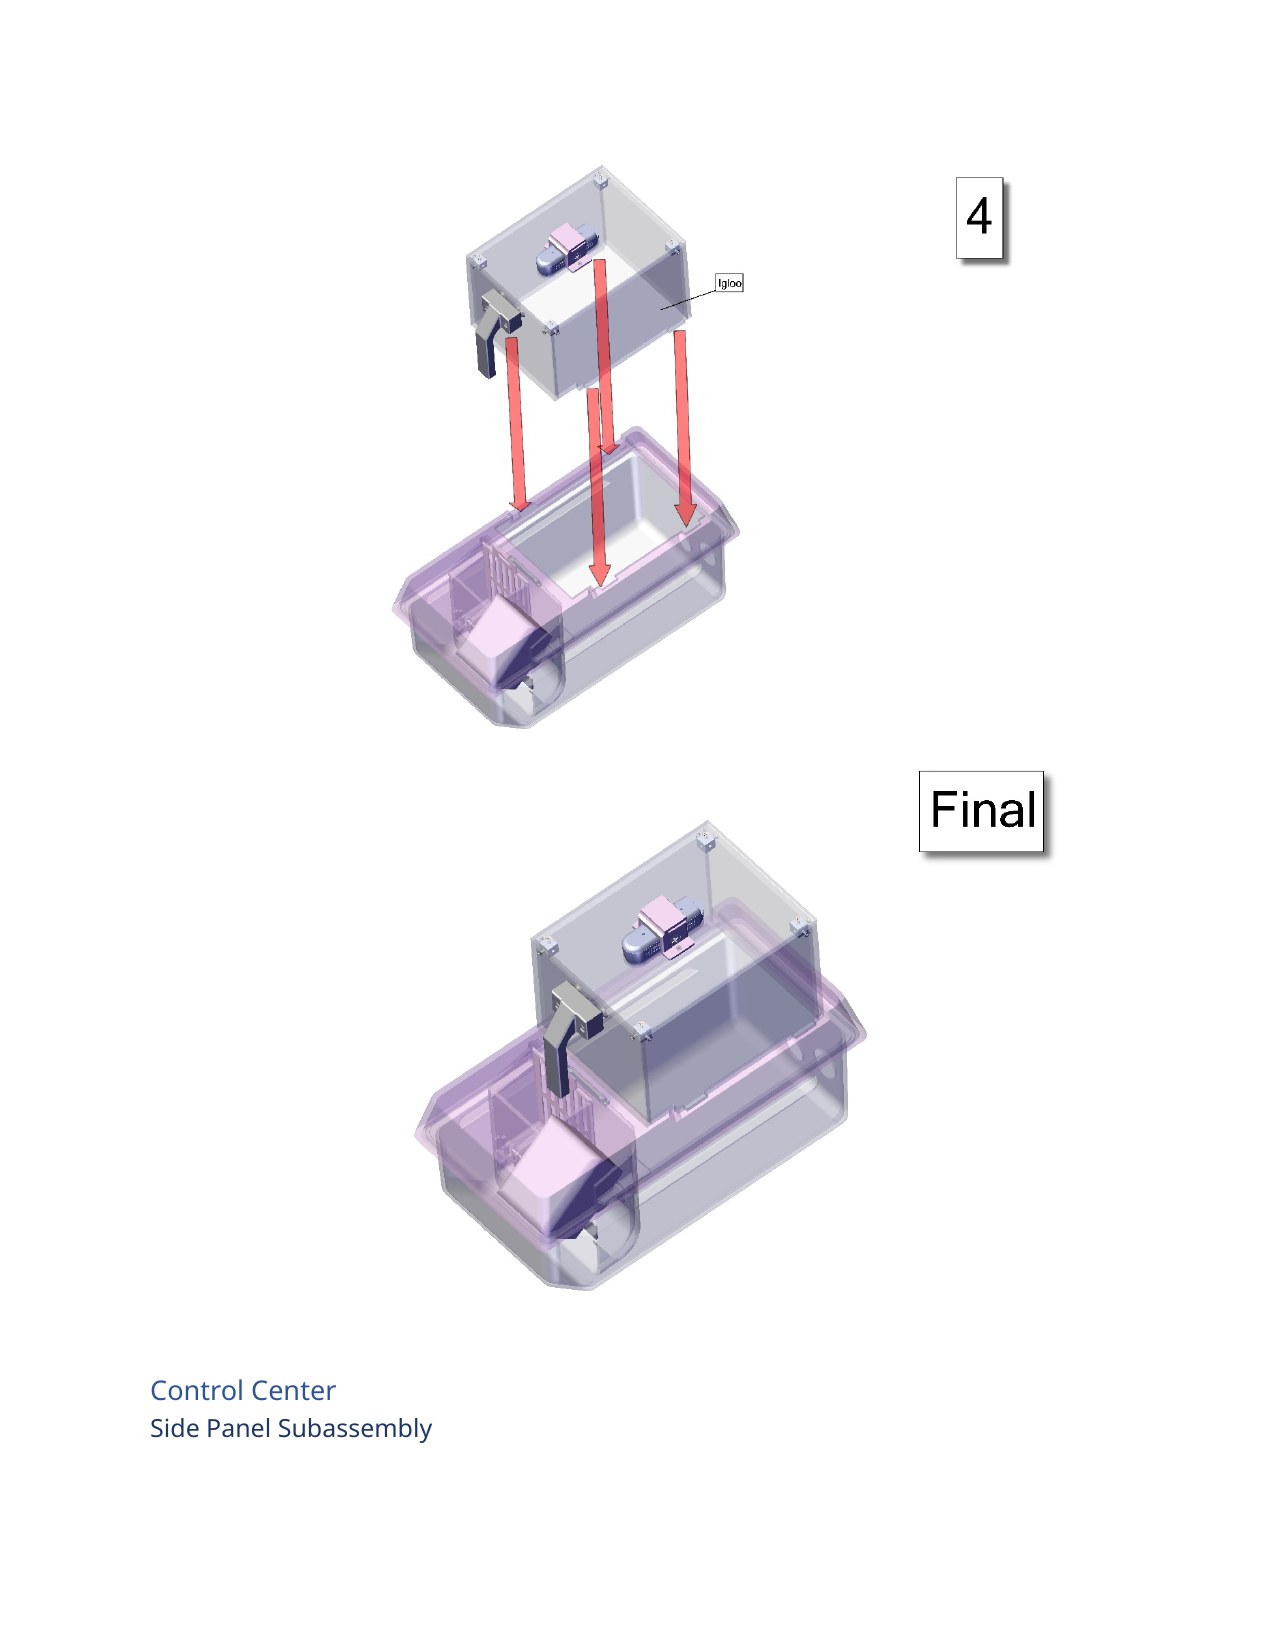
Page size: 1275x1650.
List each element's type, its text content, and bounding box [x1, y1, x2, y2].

picture [213, 150, 1062, 750]
picture [213, 752, 1062, 1353]
subtitle Control Center [150, 1371, 1125, 1408]
text Side Panel Subassembly [150, 1411, 1125, 1445]
